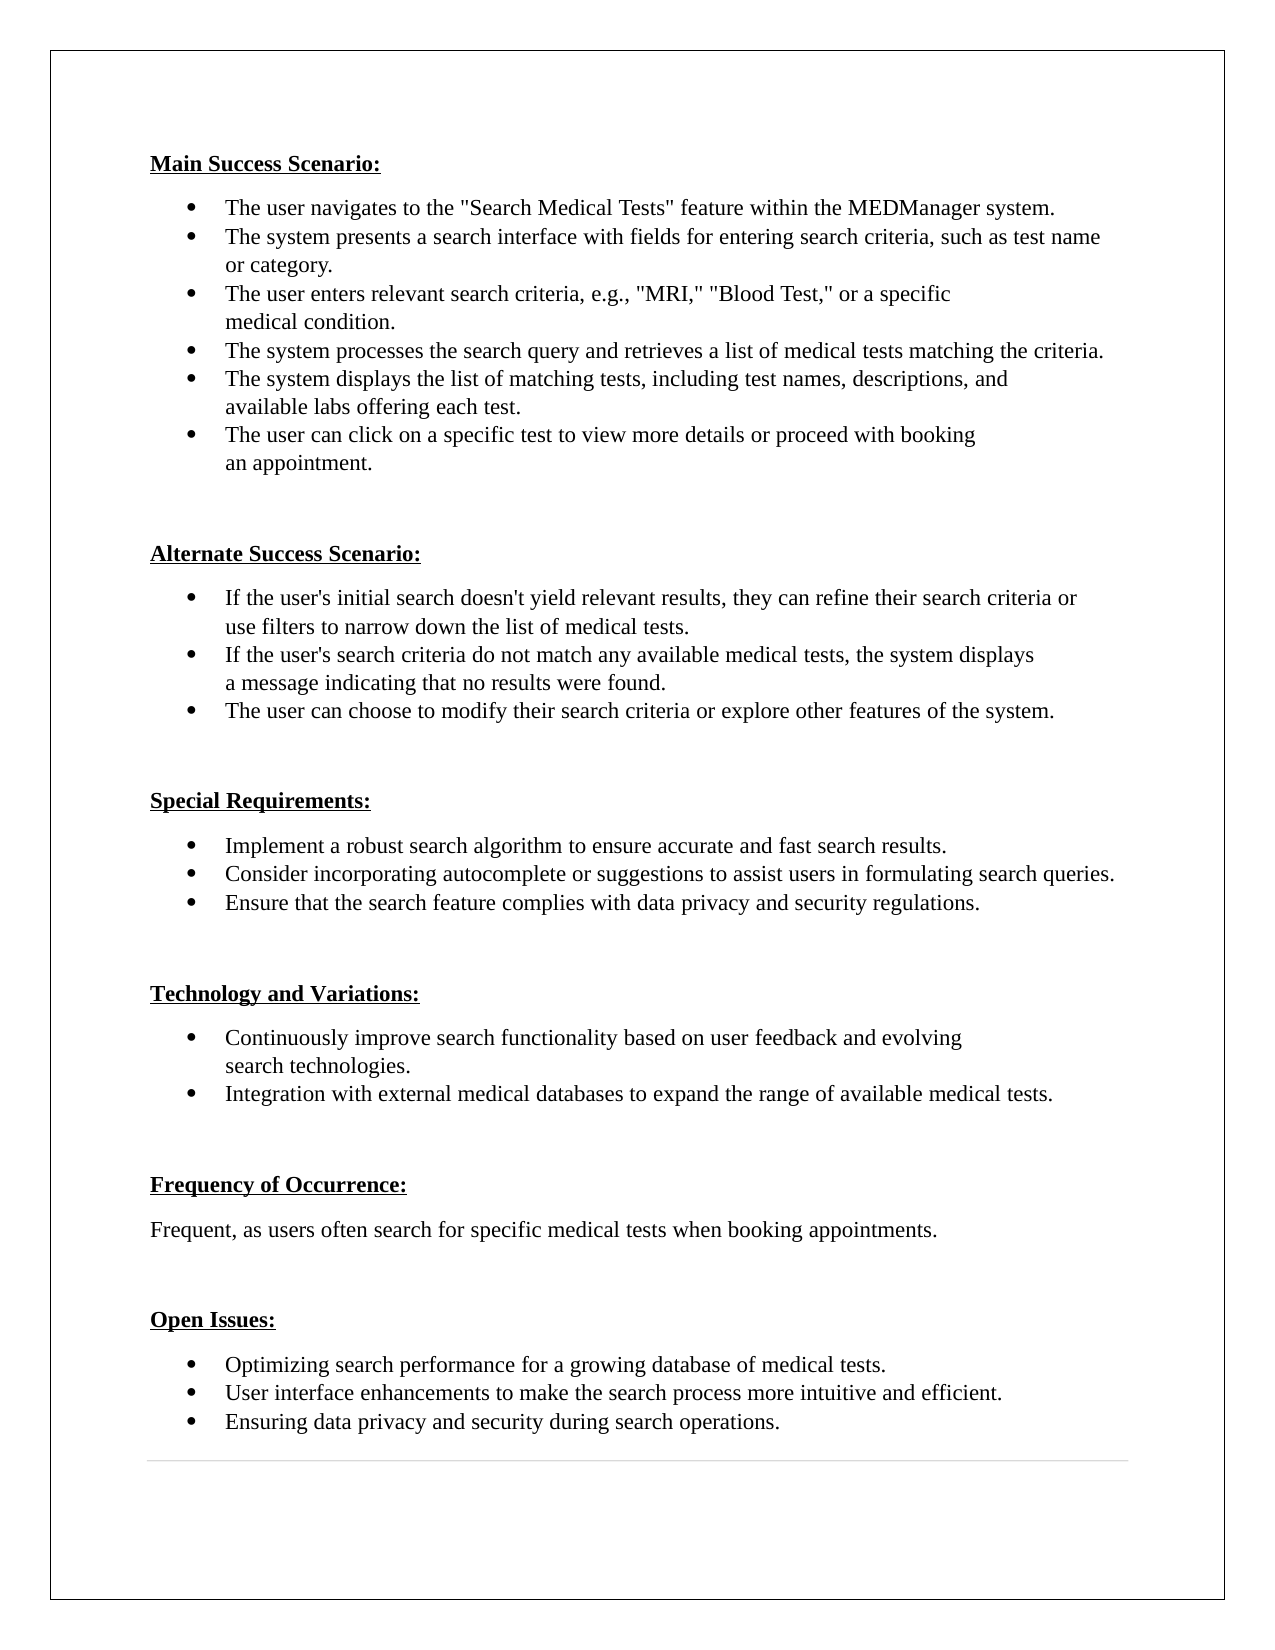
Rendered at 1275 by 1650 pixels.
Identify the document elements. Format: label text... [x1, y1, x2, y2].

list User interface enhancements to make the search process more intuitive and efficient. [187, 1379, 1139, 1405]
list Integration with external medical databases to expand the range of available medical tests. [187, 1080, 1139, 1107]
list The user can click on a specific test to view more details or proceed with booking an appointment. [187, 422, 1001, 476]
list Ensure that the search feature complies with data privacy and security regulations. [187, 889, 1139, 915]
subtitle Special Requirements: [150, 787, 1139, 814]
list Continuously improve search functionality based on user feedback and evolving search technologies. [187, 1024, 1025, 1078]
subtitle Open Issues: [150, 1306, 1139, 1333]
list The system presents a search interface with fields for entering search criteria, such as test name or category. [187, 223, 1124, 277]
subtitle Alternate Success Scenario: [150, 540, 1139, 566]
subtitle Frequency of Occurrence: [150, 1171, 1139, 1197]
list If the user's search criteria do not match any available medical tests, the system displays a message indicating that no results were found. [187, 641, 1048, 695]
list The user can choose to modify their search criteria or explore other features of the system. [187, 697, 1139, 723]
list The system processes the search query and retrieves a list of medical tests matching the criteria. [187, 336, 1139, 364]
list Consider incorporating autocomplete or suggestions to assist users in formulating search queries. [187, 861, 1139, 887]
list Optimizing search performance for a growing database of medical tests. [187, 1351, 1139, 1377]
subtitle Main Success Scenario: [150, 150, 1139, 176]
list Ensuring data privacy and security during search operations. [187, 1408, 1139, 1434]
list Implement a robust search algorithm to ensure accurate and fast search results. [187, 832, 1139, 858]
list The system displays the list of matching tests, including test names, descriptions, and available labs offering each test. [187, 365, 1095, 420]
subtitle Technology and Variations: [150, 980, 1139, 1006]
list The user navigates to the "Search Medical Tests" feature within the MEDManager system. [187, 194, 1139, 221]
list If the user's initial search doesn't yield relevant results, they can refine their search criteria or use filters to narrow down the list of medical tests. [187, 584, 1112, 639]
text Frequent, as users often search for specific medical tests when booking appointments. [150, 1216, 1139, 1242]
list The user enters relevant search criteria, e.g., "MRI," "Blood Test," or a specific medical condition. [187, 279, 1028, 334]
